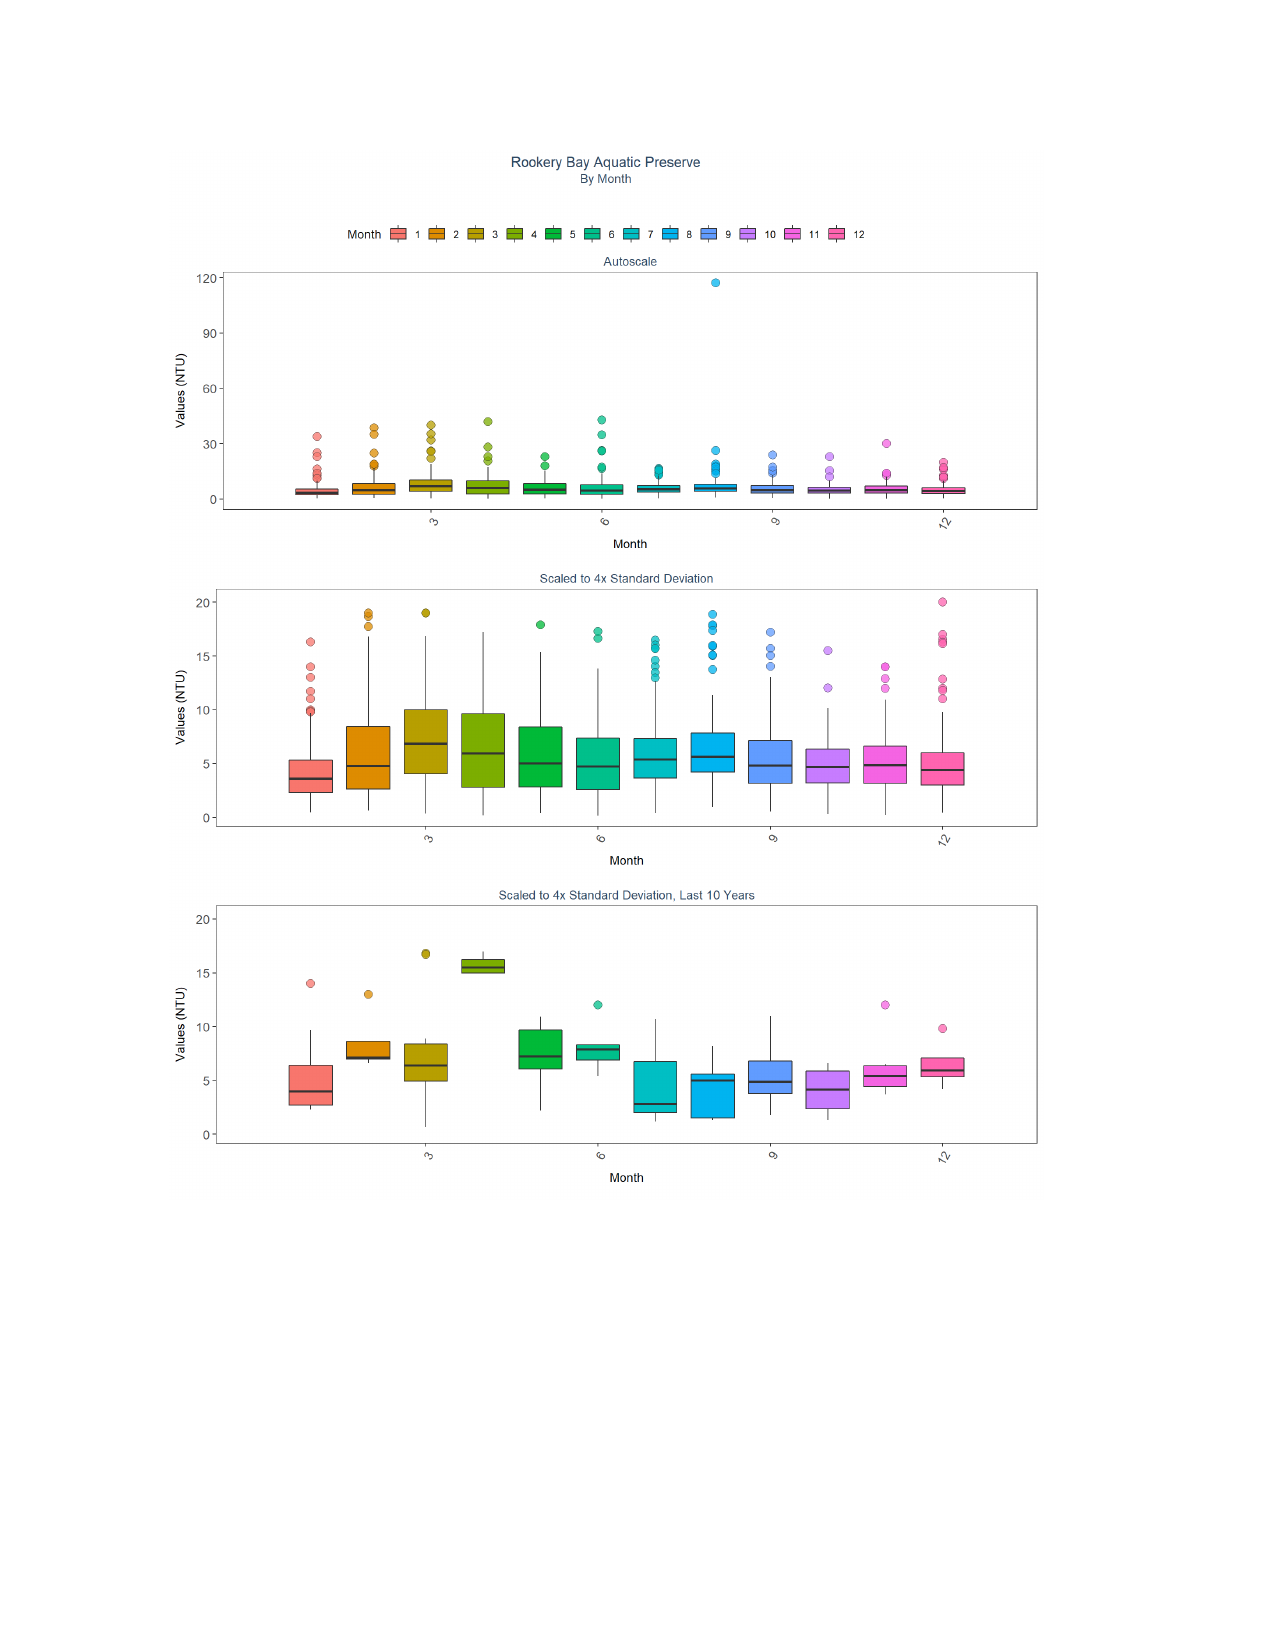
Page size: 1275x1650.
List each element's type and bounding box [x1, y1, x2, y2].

picture [168, 150, 1044, 1200]
